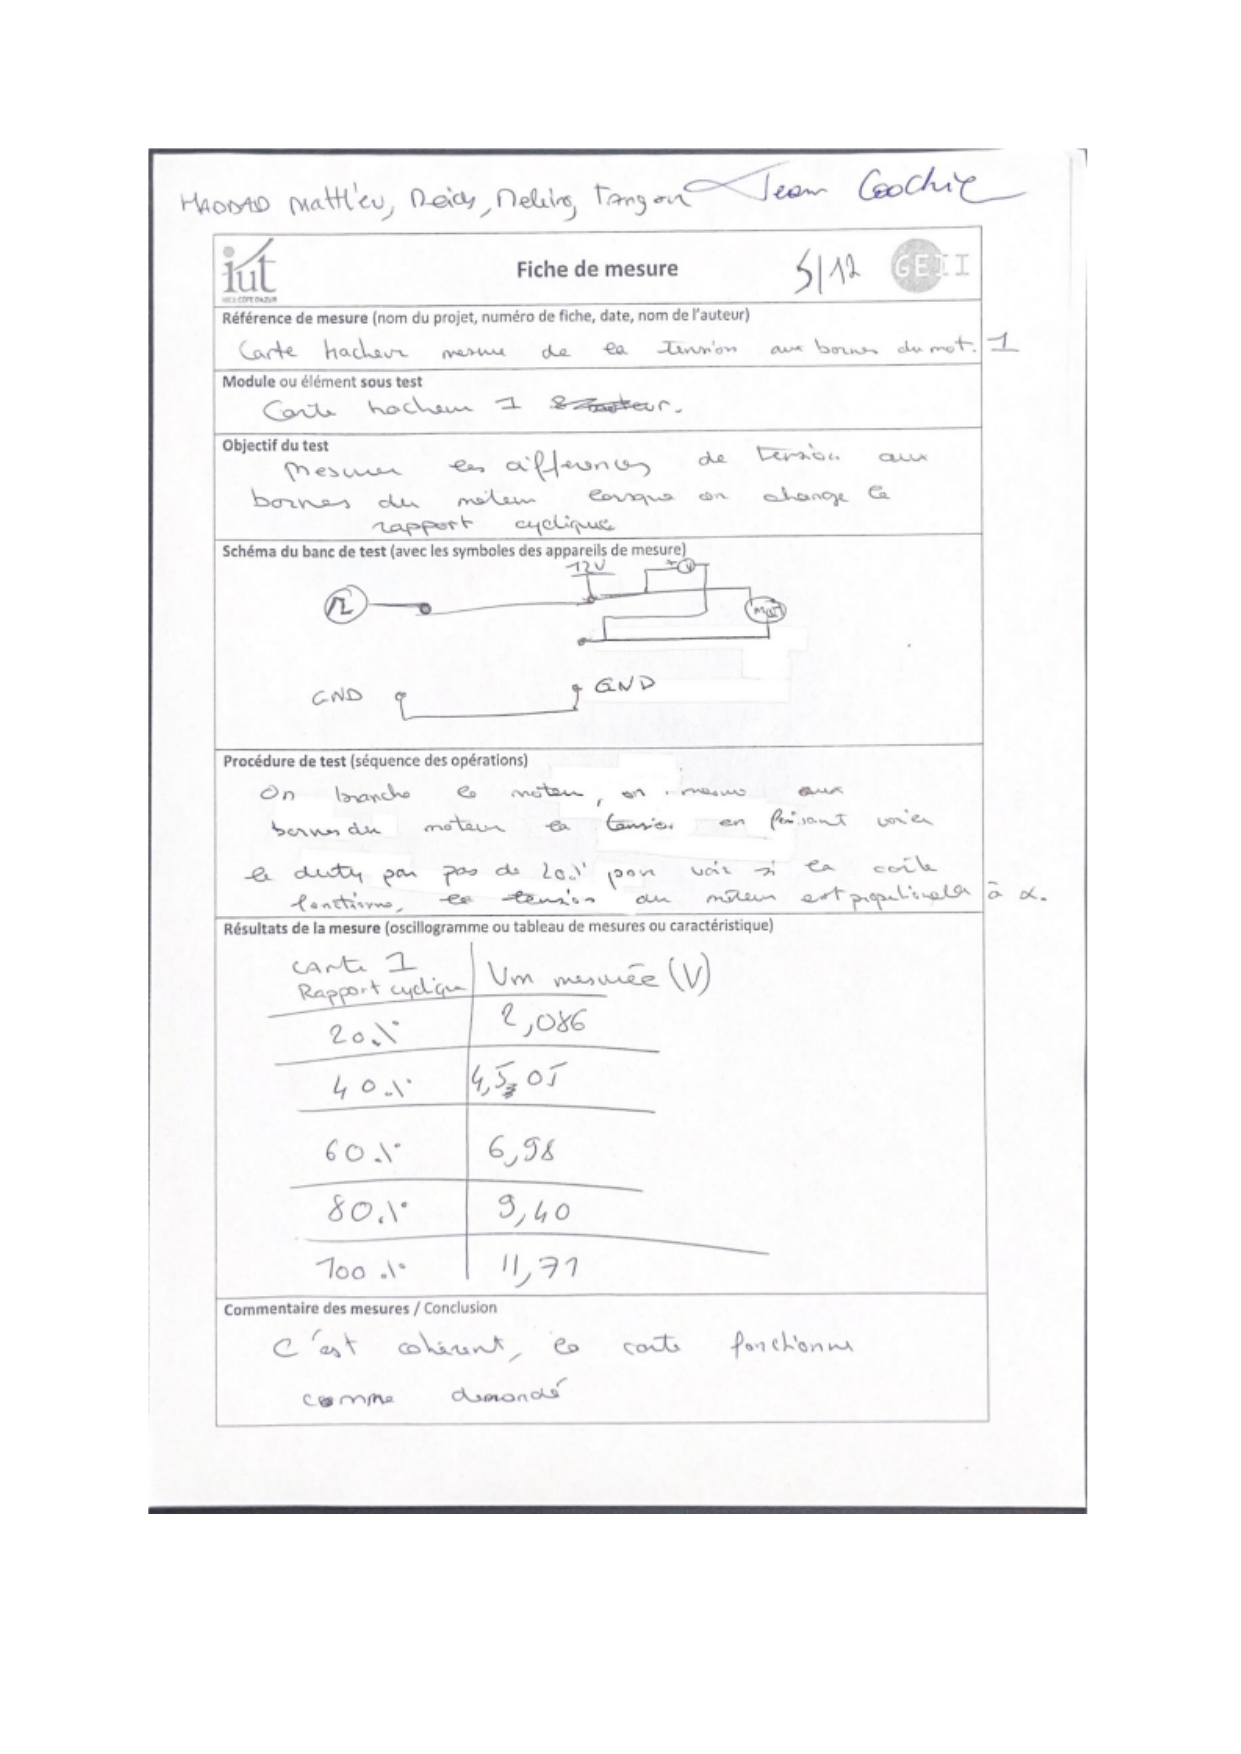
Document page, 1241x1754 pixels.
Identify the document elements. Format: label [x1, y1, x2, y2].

picture [147, 147, 1089, 1514]
